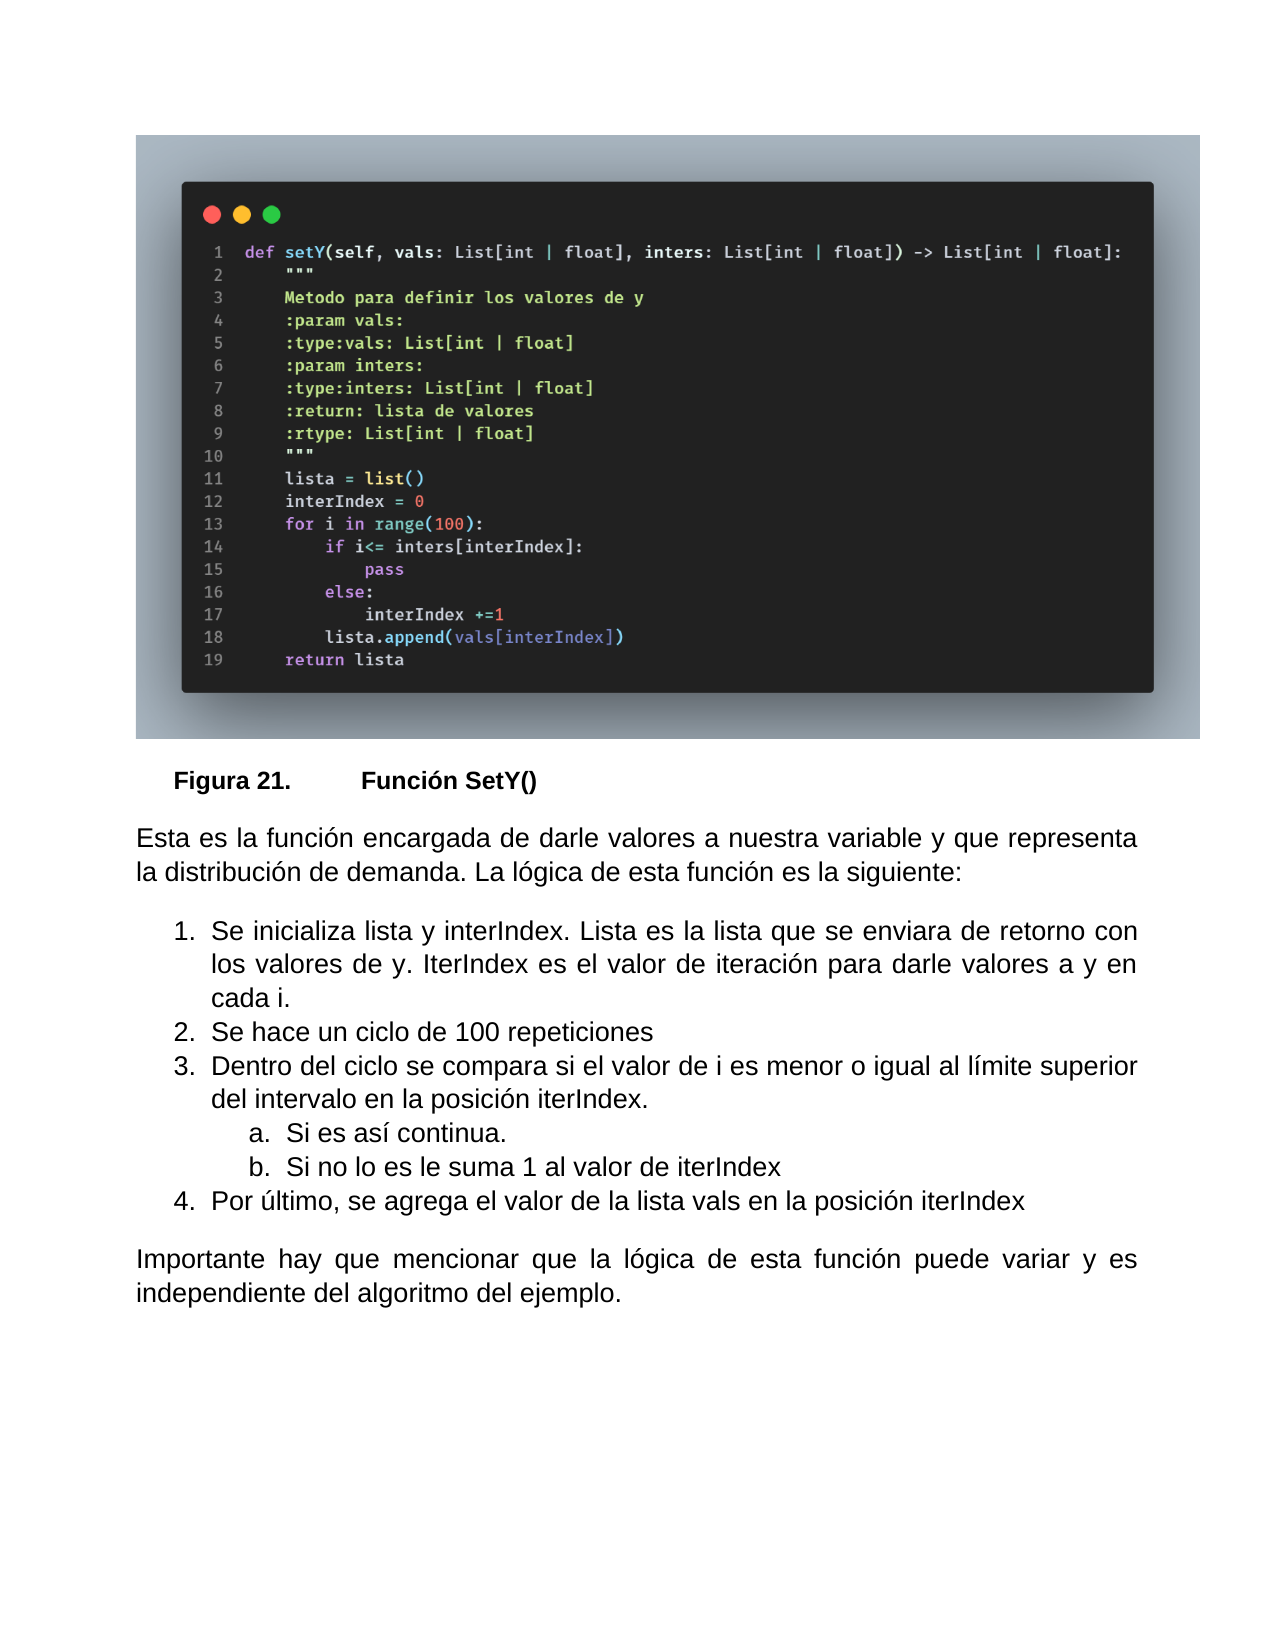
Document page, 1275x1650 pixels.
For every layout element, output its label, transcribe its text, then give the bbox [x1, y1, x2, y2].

text Esta es la función encargada de darle valores a nuestra variable y que representa la distribución de demanda. La lógica de esta función es la siguiente: [136, 822, 1139, 887]
list Si es así continua. [248, 1117, 1139, 1148]
list Se inicializa lista y interIndex. Lista es la lista que se enviara de retorno con los valores de y. IterIndex es el valor de iteración para darle valores a y en cada i. [173, 915, 1139, 1013]
list Si no lo es le suma 1 al valor de iterIndex [248, 1151, 1139, 1182]
list Se hace un ciclo de 100 repeticiones [173, 1016, 1139, 1047]
list Por último, se agrega el valor de la lista vals en la posición iterIndex [173, 1185, 1139, 1216]
list Dentro del ciclo se compara si el valor de i es menor o igual al límite superior del intervalo en la posición iterIndex. [173, 1050, 1139, 1115]
picture [135, 135, 1200, 739]
text Función SetY() [173, 766, 1139, 795]
text Importante hay que mencionar que la lógica de esta función puede variar y es independiente del algoritmo del ejemplo. [136, 1243, 1139, 1308]
